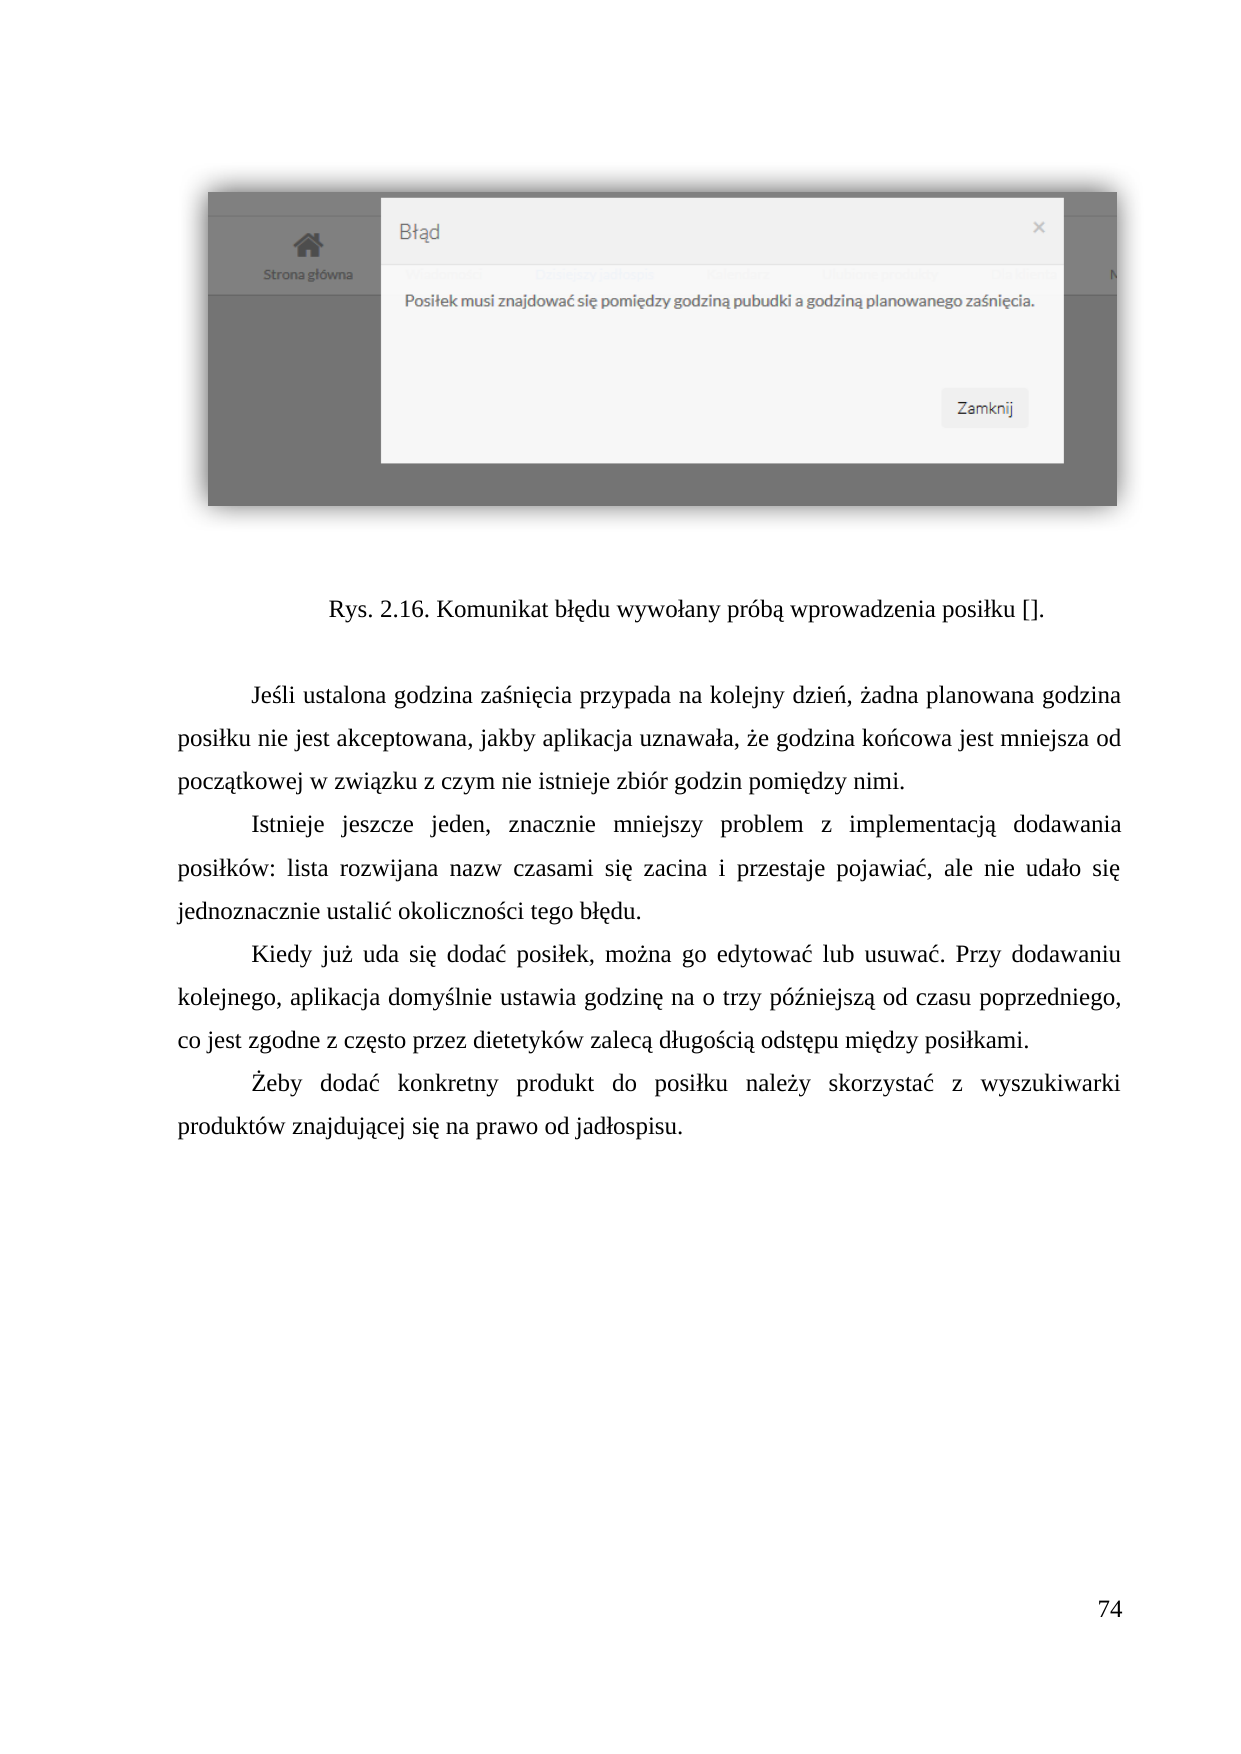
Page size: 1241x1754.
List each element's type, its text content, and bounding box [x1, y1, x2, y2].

text Żeby dodać konkretny produkt do posiłku należy skorzystać z wyszukiwarki produktów znajdującej się na prawo od jadłospisu. [177, 1068, 1122, 1140]
text Rys. 2.16. Komunikat błędu wywołany próbą wprowadzenia posiłku []. [177, 594, 1122, 623]
picture [208, 192, 1117, 506]
text Istnieje jeszcze jeden, znacznie mniejszy problem z implementacją dodawania posiłków: lista rozwijana nazw czasami się zacina i przestaje pojawiać, ale nie udało się jednoznacznie ustalić okoliczności tego błędu. [177, 809, 1122, 924]
text Kiedy już uda się dodać posiłek, można go edytować lub usuwać. Przy dodawaniu kolejnego, aplikacja domyślnie ustawia godzinę na o trzy późniejszą od czasu poprzedniego, co jest zgodne z często przez dietetyków zalecą długością odstępu między posiłkami. [177, 939, 1122, 1054]
text Jeśli ustalona godzina zaśnięcia przypada na kolejny dzień, żadna planowana godzina posiłku nie jest akceptowana, jakby aplikacja uznawała, że godzina końcowa jest mniejsza od początkowej w związku z czym nie istnieje zbiór godzin pomiędzy nimi. [177, 680, 1122, 795]
